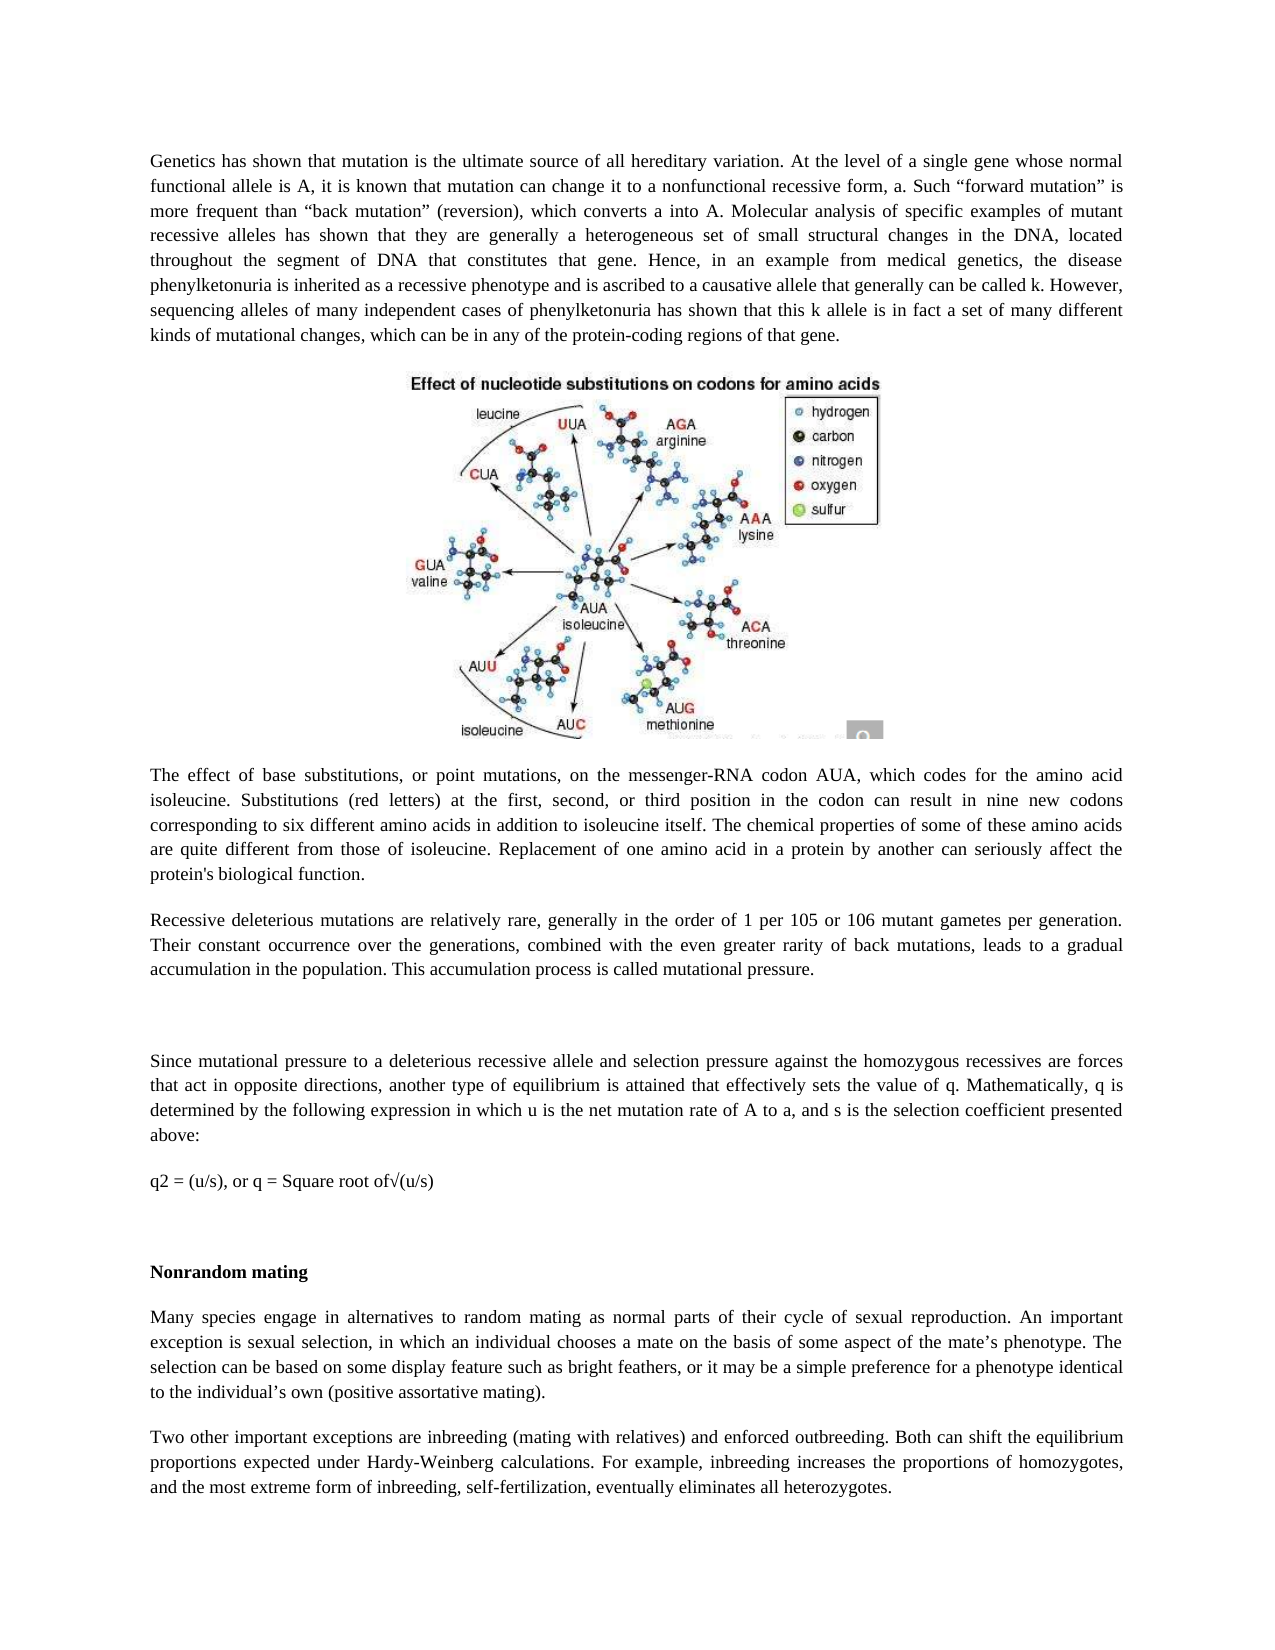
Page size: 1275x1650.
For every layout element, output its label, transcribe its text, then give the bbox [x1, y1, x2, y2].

text The effect of base substitutions, or point mutations, on the messenger-RNA codon AUA, which codes for the amino acid isoleucine. Substitutions (red letters) at the first, second, or third position in the codon can result in nine new codons corresponding to six different amino acids in addition to isoleucine itself. The chemical properties of some of these amino acids are quite different from those of isoleucine. Replacement of one amino acid in a protein by another can seriously affect the protein's biological function. [150, 764, 1125, 884]
text Since mutational pressure to a deleterious recessive allele and selection pressure against the homozygous recessives are forces that act in opposite directions, another type of equilibrium is attained that effectively sets the value of q. Mathematically, q is determined by the following expression in which u is the net mutation rate of A to a, and s is the selection coefficient presented above: [150, 1049, 1125, 1145]
text Genetics has shown that mutation is the ultimate source of all hereditary variation. At the level of a single gene whose normal functional allele is A, it is known that mutation can change it to a nonfunctional recessive form, a. Such “forward mutation” is more frequent than “back mutation” (reversion), which converts a into A. Molecular analysis of specific examples of mutant recessive alleles has shown that they are generally a heterogeneous set of small structural changes in the DNA, located throughout the segment of DNA that constitutes that gene. Hence, in an example from medical genetics, the disease phenylketonuria is inherited as a recessive phenotype and is ascribed to a causative allele that generally can be called k. However, sequencing alleles of many independent cases of phenylketonuria has shown that this k allele is in fact a set of many different kinds of mutational changes, which can be in any of the protein-coding regions of that gene. [150, 150, 1125, 345]
text Two other important exceptions are inbreeding (mating with relatives) and enforced outbreeding. Both can shift the equilibrium proportions expected under Hardy-Weinberg calculations. For example, inbreeding increases the proportions of homozygotes, and the most extreme form of inbreeding, self-fertilization, eventually eliminates all heterozygotes. [150, 1426, 1125, 1497]
text Nonrandom mating [150, 1261, 1125, 1282]
text q2 = (u/s), or q = Square root of√(u/s) [150, 1169, 1125, 1191]
text Many species engage in alternatives to random mating as normal parts of their cycle of sexual reproduction. An important exception is sexual selection, in which an individual chooses a mate on the basis of some aspect of the mate’s phenotype. The selection can be based on some display feature such as bright feathers, or it may be a simple preference for a phenotype identical to the individual’s own (positive assortative mating). [150, 1306, 1125, 1402]
text Recessive deleterious mutations are relatively rare, generally in the order of 1 per 105 or 106 mutant gametes per generation. Their constant occurrence over the generations, combined with the even greater rarity of back mutations, leads to a gradual accumulation in the population. This accumulation process is called mutational pressure. [150, 909, 1125, 980]
picture [391, 369, 884, 739]
